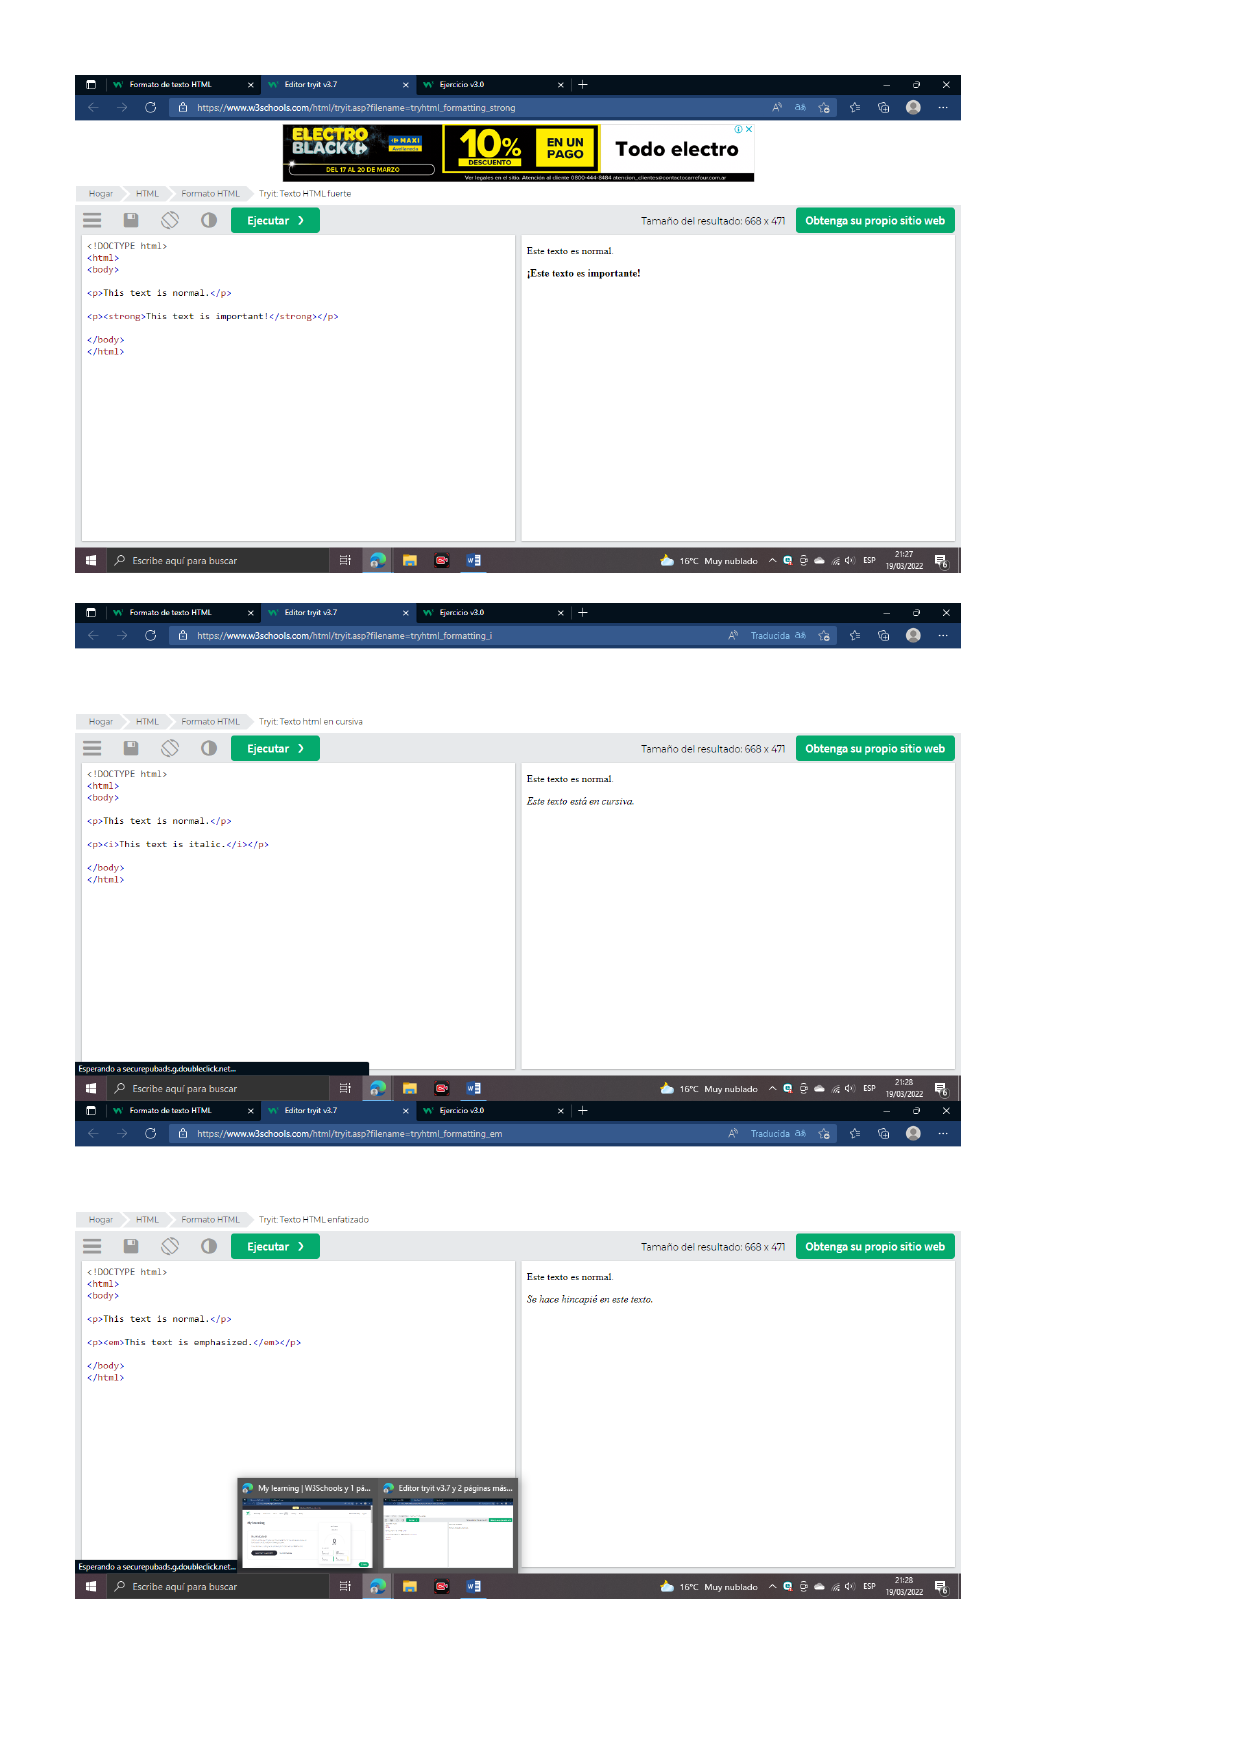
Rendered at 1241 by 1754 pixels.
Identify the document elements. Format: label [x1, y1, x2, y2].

picture [75, 603, 961, 1599]
picture [75, 75, 961, 573]
